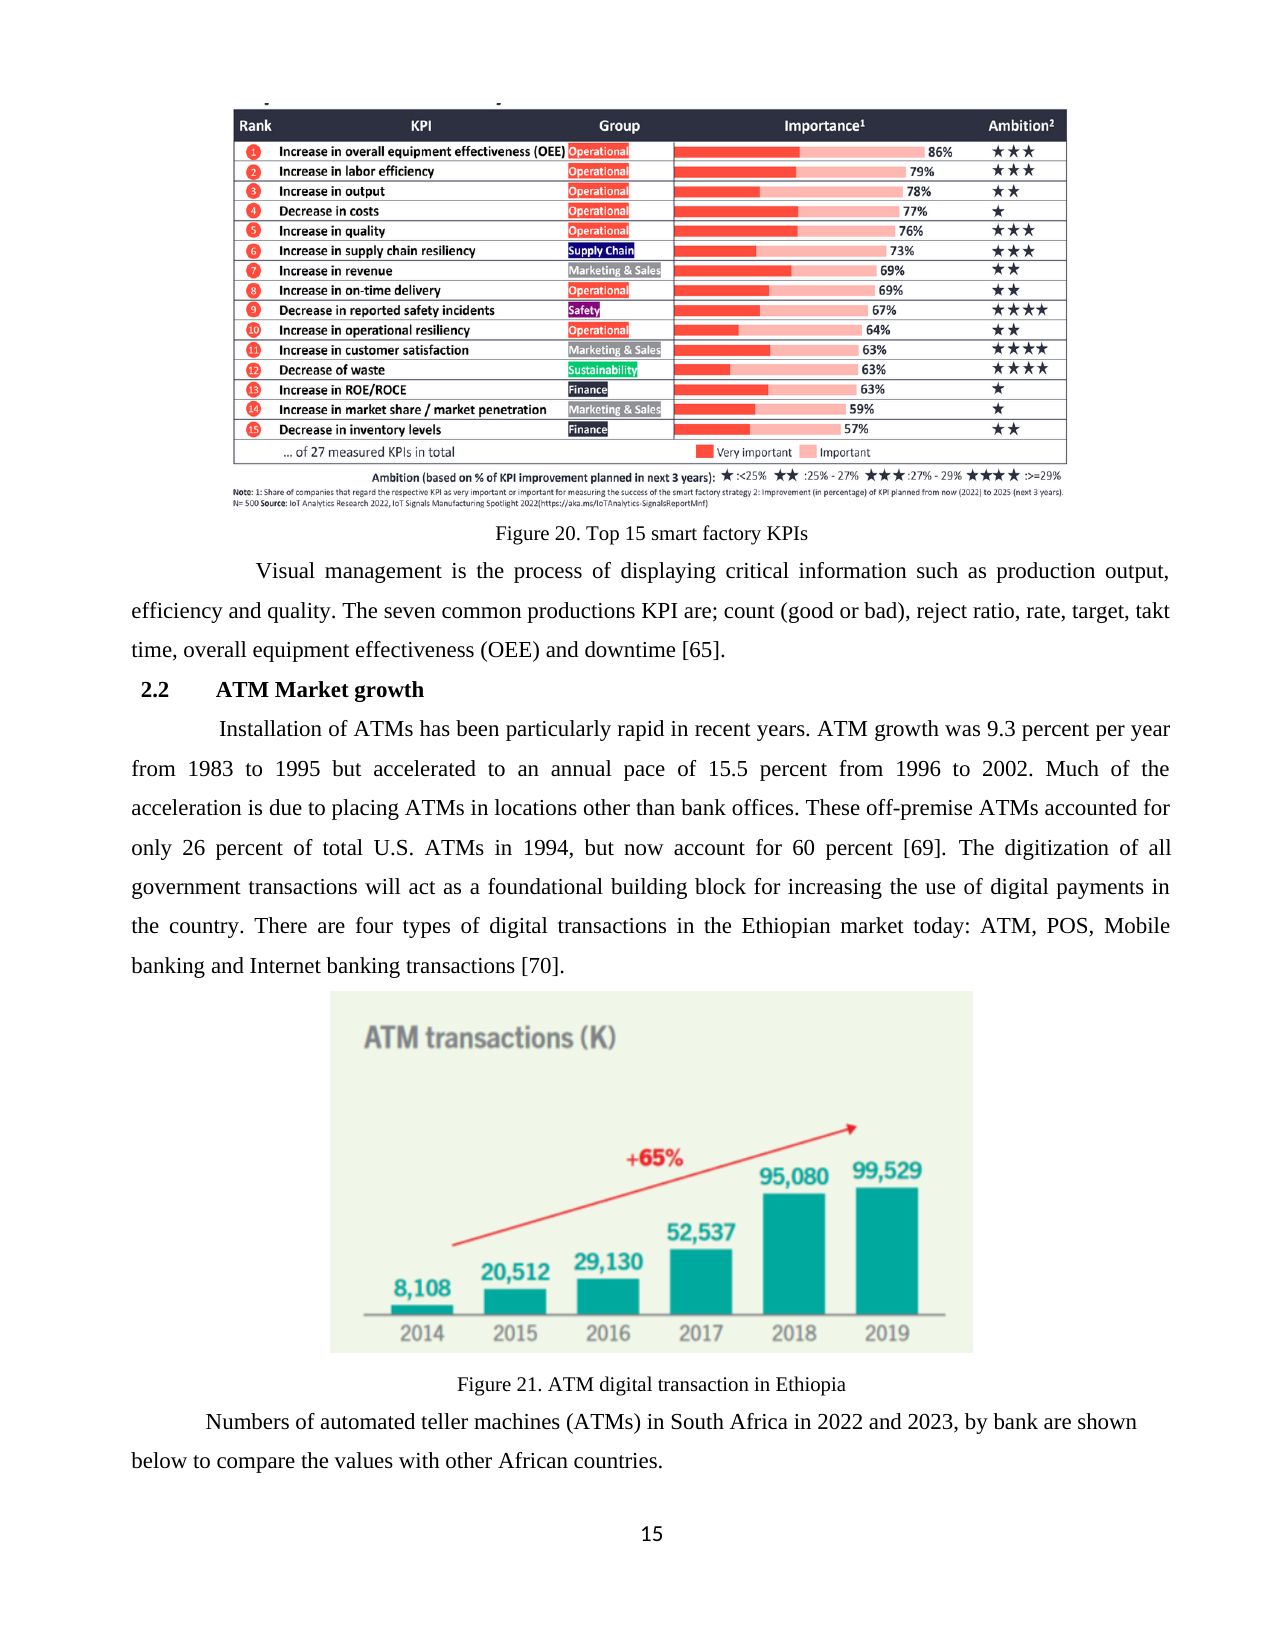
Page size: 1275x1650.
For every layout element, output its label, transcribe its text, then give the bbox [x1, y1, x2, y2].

text Figure 20. Top 15 smart factory KPIs [131, 521, 1172, 545]
text Visual management is the process of displaying critical information such as production output, efficiency and quality. The seven common productions KPI are; count (good or bad), reject ratio, rate, target, takt time, overall equipment effectiveness (OEE) and downtime [65]. [131, 557, 1172, 662]
text Figure 21. ATM digital transaction in Ethiopia [131, 1372, 1172, 1396]
picture [230, 103, 1073, 508]
text Installation of ATMs has been particularly rapid in recent years. ATM growth was 9.3 percent per year from 1983 to 1995 but accelerated to an annual pace of 15.5 percent from 1996 to 2002. Much of the acceleration is due to placing ATMs in locations other than bank offices. These off-premise ATMs accounted for only 26 percent of total U.S. ATMs in 1994, but now account for 60 percent [69]. The digitization of all government transactions will act as a foundational building block for increasing the use of digital payments in the country. There are four types of digital transactions in the Ethiopian market today: ATM, POS, Mobile banking and Internet banking transactions [70]. [131, 715, 1172, 978]
list ATM Market growth [141, 676, 1172, 702]
picture [330, 991, 973, 1353]
text Numbers of automated teller machines (ATMs) in South Africa in 2022 and 2023, by bank are shown below to compare the values with other African countries. [131, 1408, 1172, 1474]
